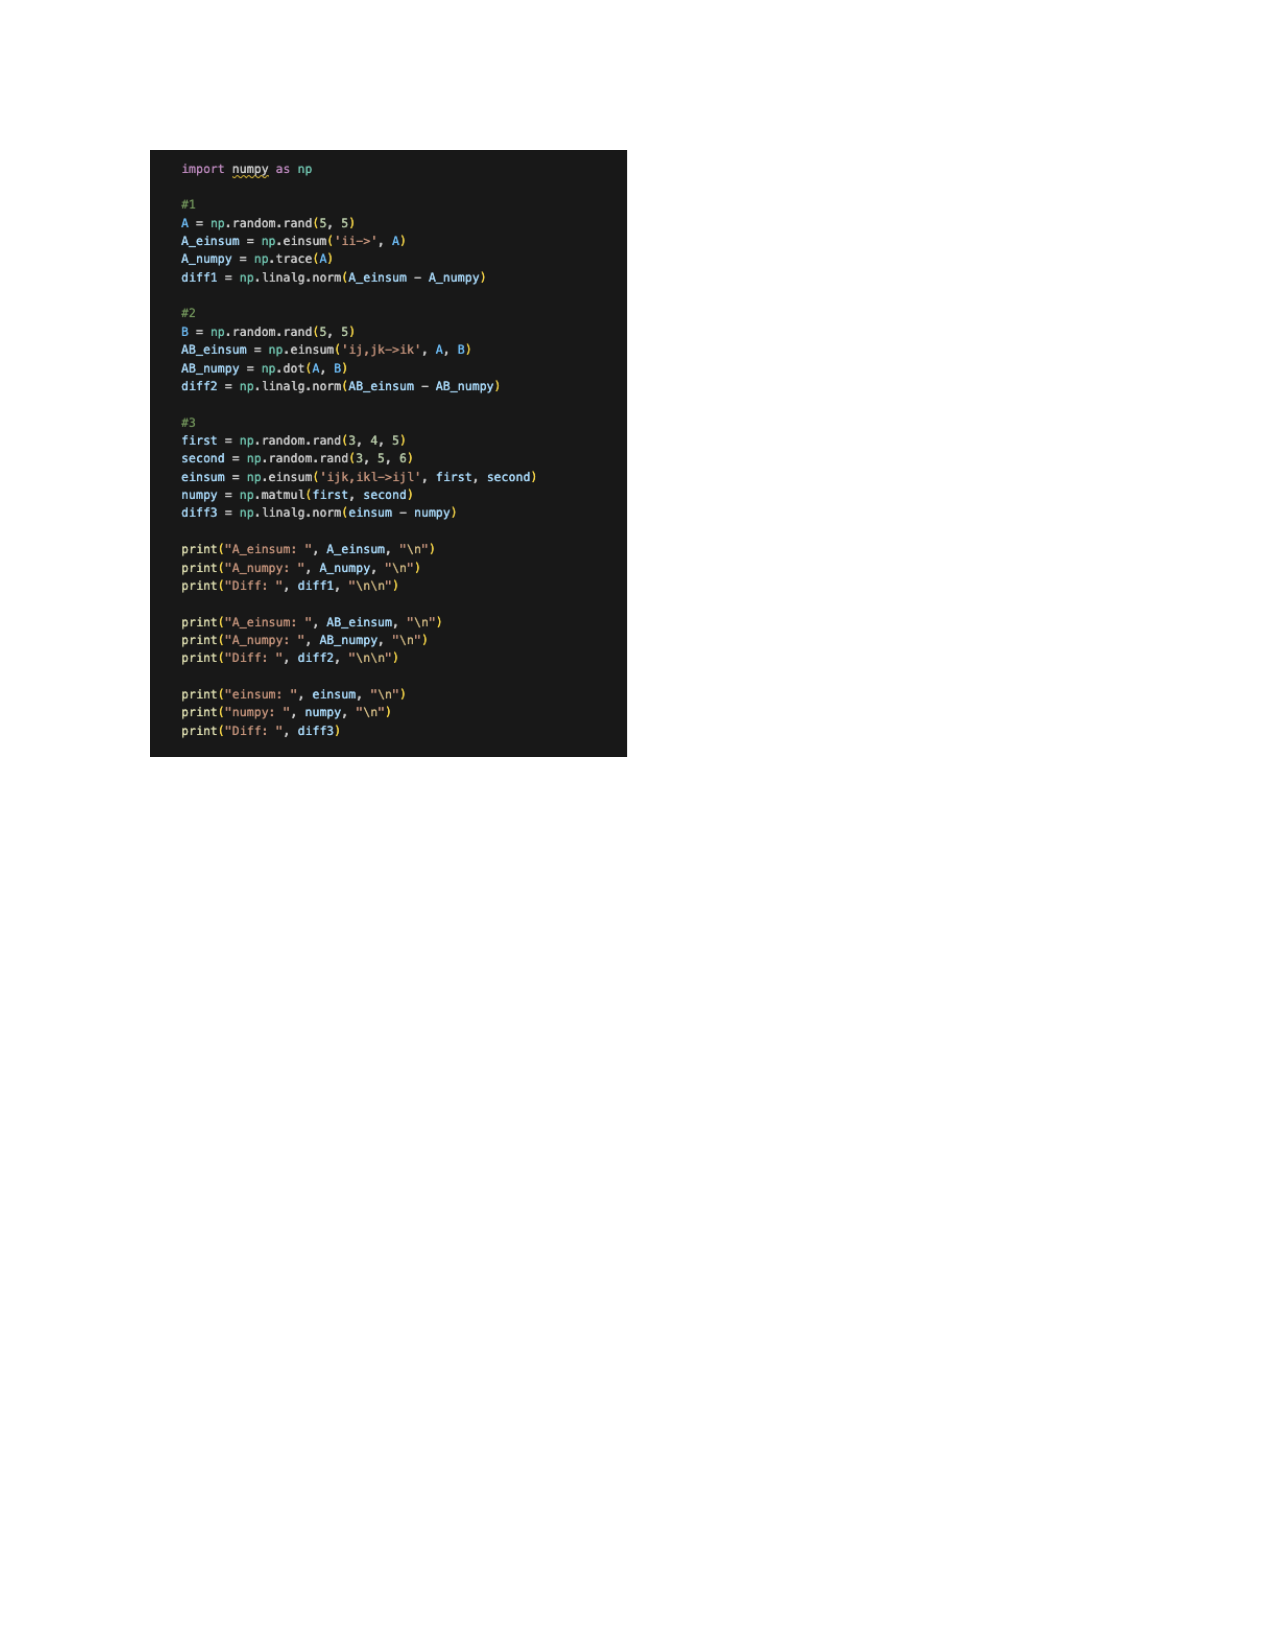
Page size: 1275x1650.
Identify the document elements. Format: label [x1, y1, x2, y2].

picture [150, 150, 628, 757]
